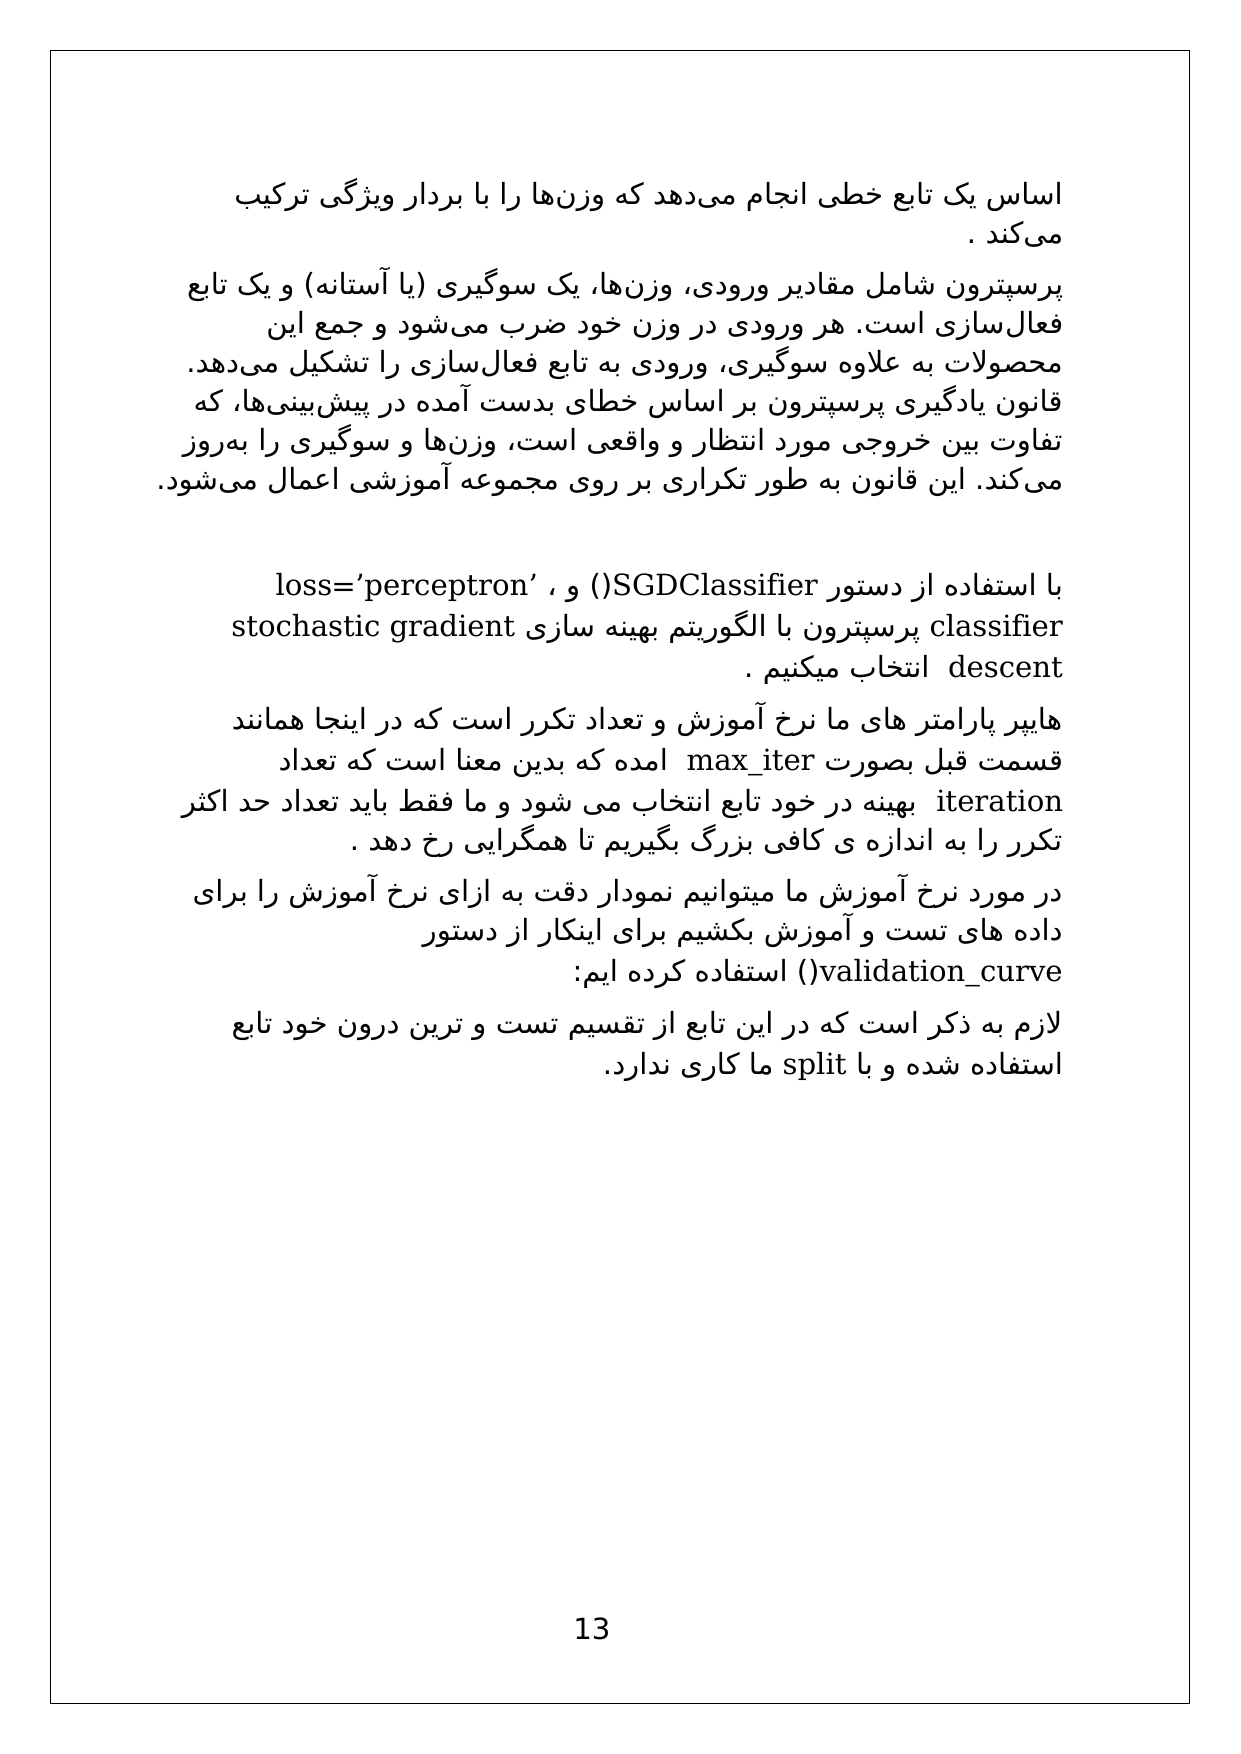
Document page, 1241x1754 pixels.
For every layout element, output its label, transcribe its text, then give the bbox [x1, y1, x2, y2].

text در مورد نرخ آموزش ما میتوانیم نمودار دقت به ازای نرخ آموزش را برای داده های تست و آموزش بکشیم برای اینکار از دستور validation_curve() استفاده کرده ایم: [150, 874, 1063, 988]
text با استفاده از دستور SGDClassifier() و loss=’perceptron’ ، classifier پرسپترون با الگوریتم بهینه سازی stochastic gradient descent انتخاب میکنیم . [150, 566, 1063, 684]
text پرسپترون شامل مقادیر ورودی، وزن‌ها، یک سوگیری (یا آستانه) و یک تابع فعال‌سازی است. هر ورودی در وزن خود ضرب می‌شود و جمع این محصولات به علاوه سوگیری، ورودی به تابع فعال‌سازی را تشکیل می‌دهد. قانون یادگیری پرسپترون بر اساس خطای بدست آمده در پیش‌بینی‌ها، که تفاوت بین خروجی مورد انتظار و واقعی است، وزن‌ها و سوگیری را به‌روز می‌کند. این قانون به طور تکراری بر روی مجموعه آموزشی اعمال می‌شود. [150, 267, 1063, 496]
text لازم به ذکر است که در این تابع از تقسیم تست و ترین درون خود تابع استفاده شده و با split ما کاری ندارد. [150, 1006, 1063, 1081]
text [150, 177, 1063, 250]
text هایپر پارامتر های ما نرخ آموزش و تعداد تکرر است که در اینجا همانند قسمت قبل بصورت max_iter امده که بدین معنا است که تعداد iteration بهینه در خود تابع انتخاب می شود و ما فقط باید تعداد حد اکثر تکرر را به اندازه ی کافی بزرگ بگیریم تا همگرایی رخ دهد . [150, 702, 1063, 857]
